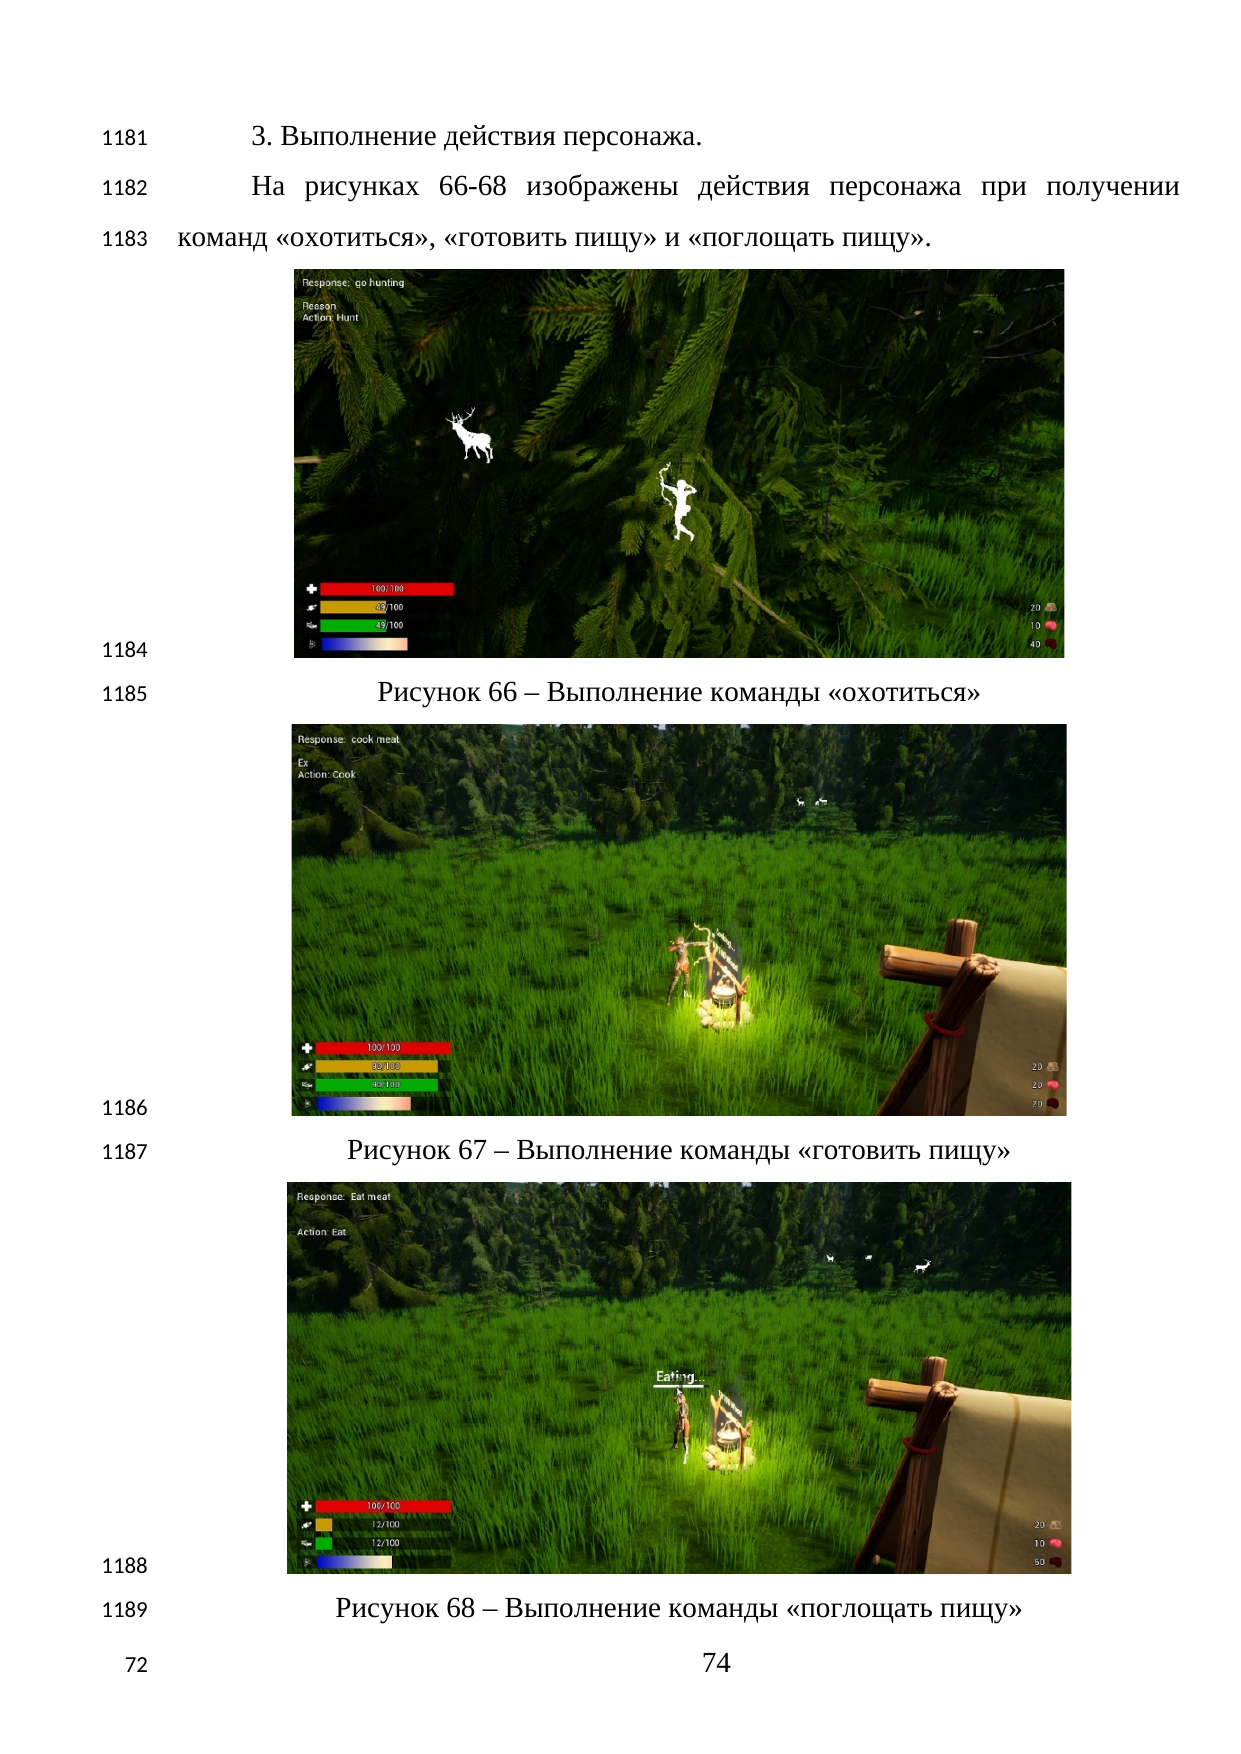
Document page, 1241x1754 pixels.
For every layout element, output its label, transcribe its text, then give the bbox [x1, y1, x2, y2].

picture [294, 269, 1065, 658]
text На рисунках 66-68 изображены действия персонажа при получении команд «охотиться», «готовить пищу» и «поглощать пищу». [177, 168, 1181, 252]
text Рисунок 67 – Выполнение команды «готовить пищу» [177, 1132, 1181, 1166]
picture [291, 724, 1067, 1116]
picture [287, 1182, 1072, 1574]
text Рисунок 68 – Выполнение команды «поглощать пищу» [177, 1591, 1181, 1624]
text Рисунок 66 – Выполнение команды «охотиться» [177, 674, 1181, 708]
list Выполнение действия персонажа. [177, 118, 1181, 152]
